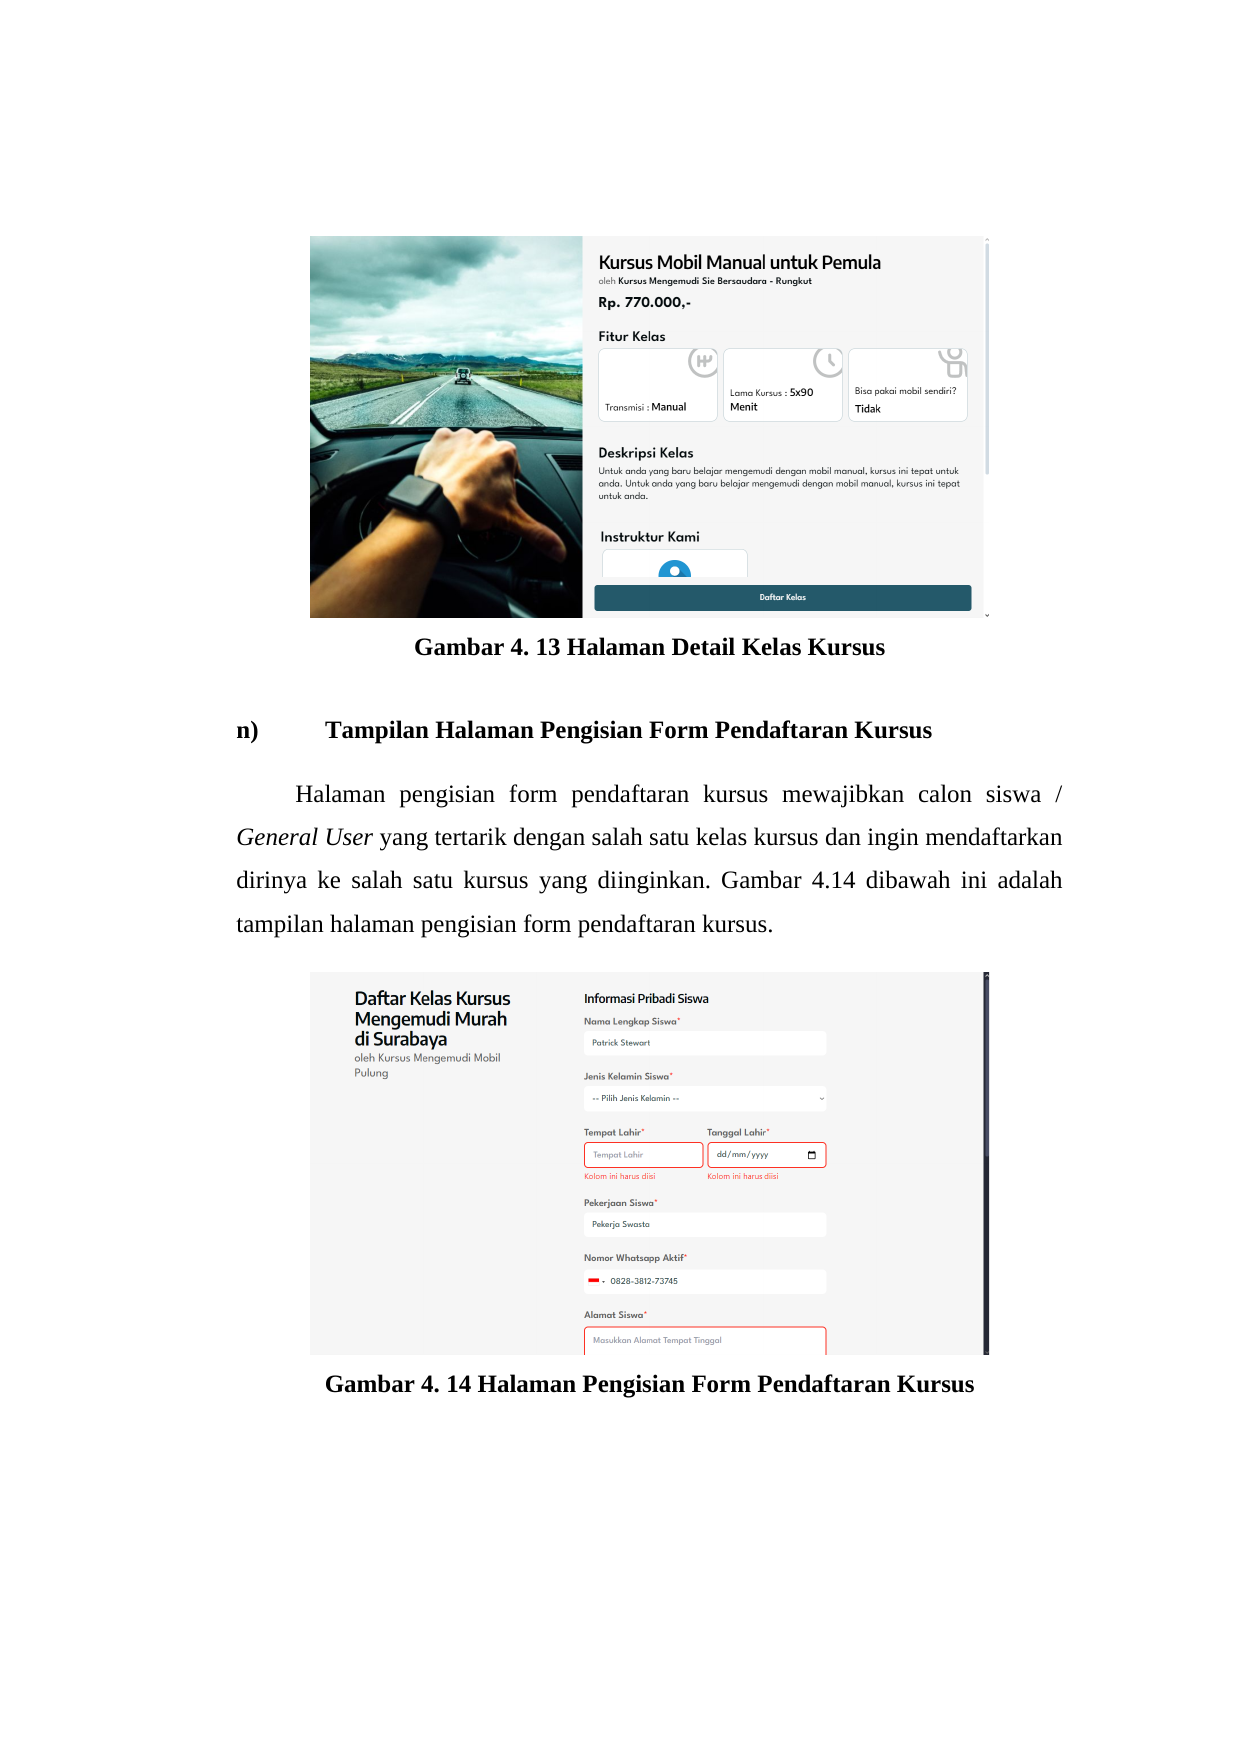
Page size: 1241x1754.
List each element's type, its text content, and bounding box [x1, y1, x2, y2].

text Halaman pengisian form pendaftaran kursus mewajibkan calon siswa / General User yang tertarik dengan salah satu kelas kursus dan ingin mendaftarkan dirinya ke salah satu kursus yang diinginkan. Gambar 4.14 dibawah ini adalah tampilan halaman pengisian form pendaftaran kursus. [236, 779, 1063, 937]
picture [310, 236, 990, 618]
text Gambar 4. 14 Halaman Pengisian Form Pendaftaran Kursus [236, 1369, 1063, 1398]
subtitle Tampilan Halaman Pengisian Form Pendaftaran Kursus [236, 715, 1063, 744]
picture [310, 972, 990, 1355]
text Gambar 4. 13 Halaman Detail Kelas Kursus [236, 632, 1063, 661]
